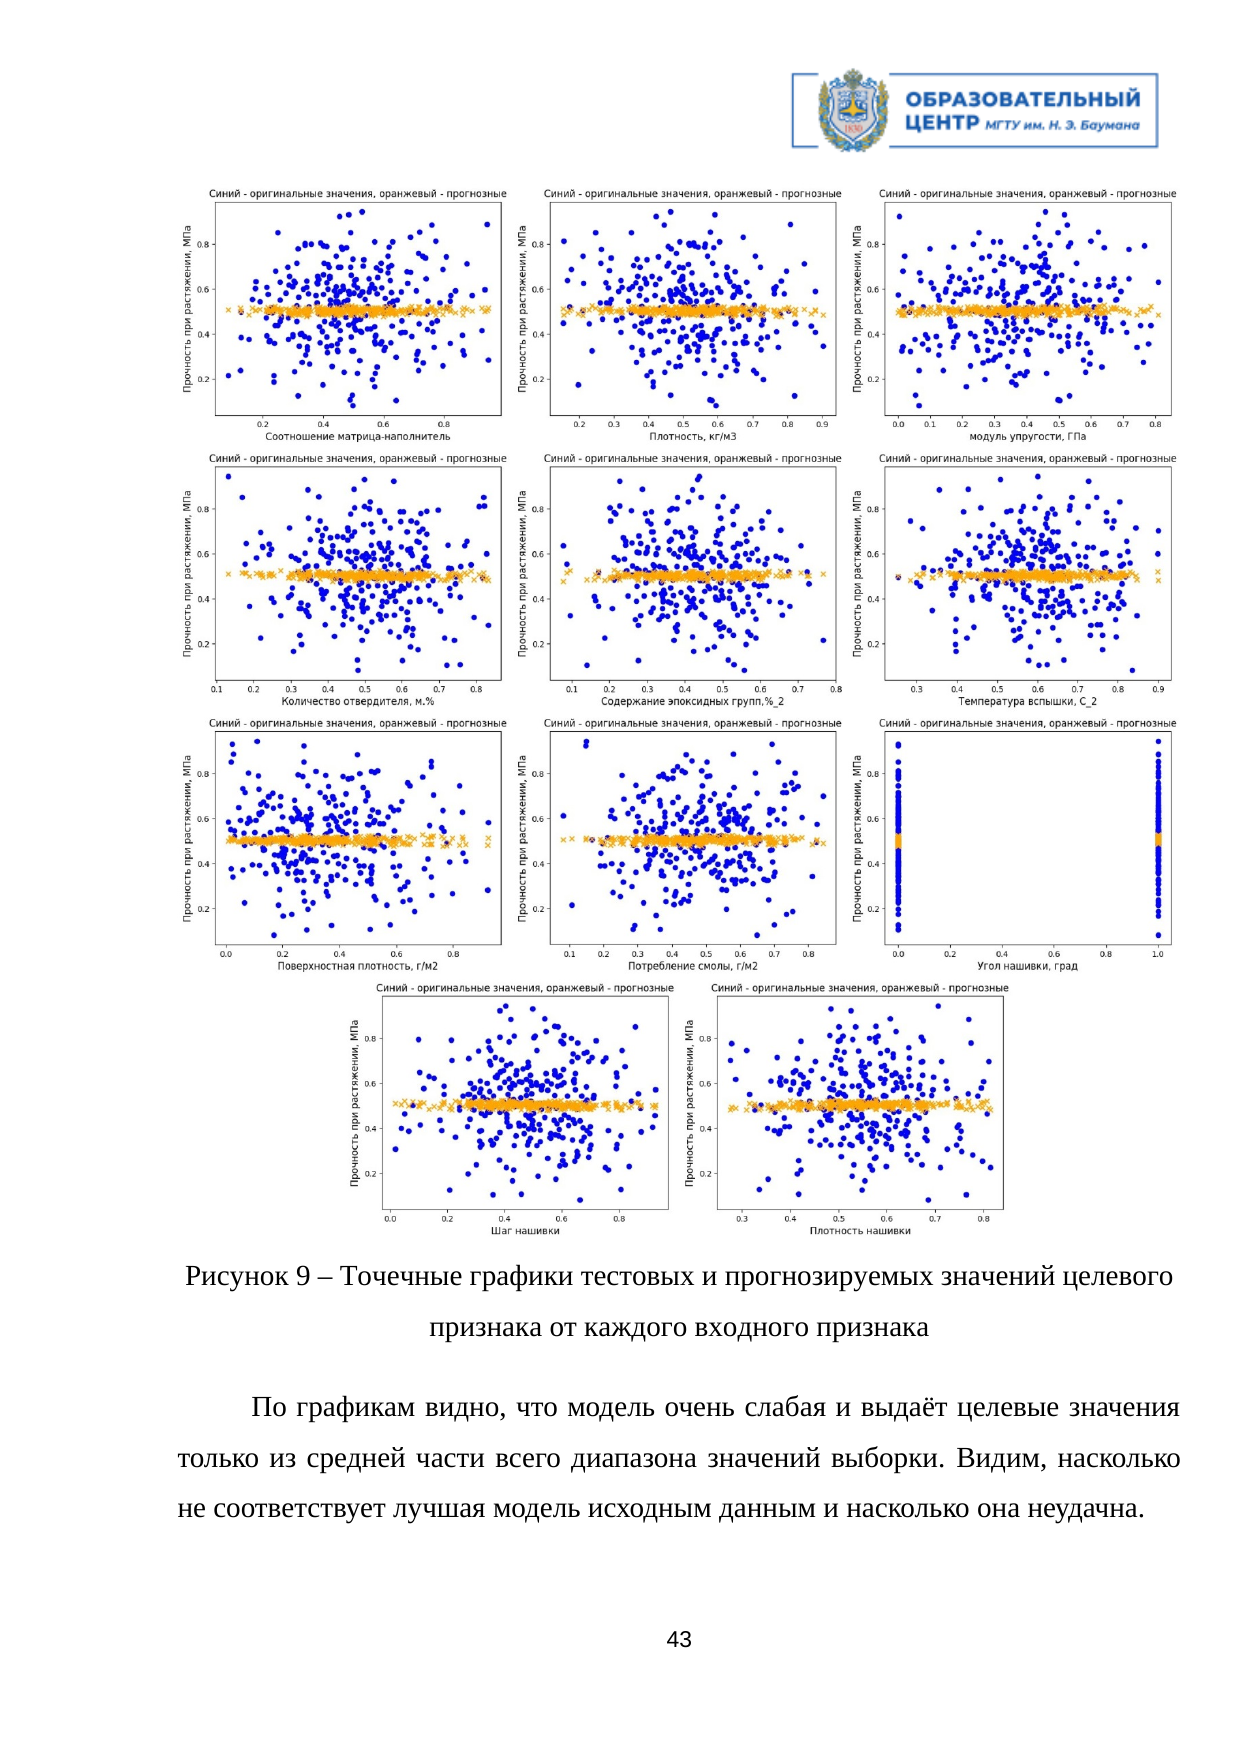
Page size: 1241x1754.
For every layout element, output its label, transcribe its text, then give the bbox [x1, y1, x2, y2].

text По графикам видно, что модель очень слабая и выдаёт целевые значения только из средней части всего диапазона значений выборки. Видим, насколько не соответствует лучшая модель исходным данным и насколько она неудачна. [177, 1389, 1181, 1523]
picture [177, 183, 1182, 1242]
picture [761, 45, 1209, 168]
